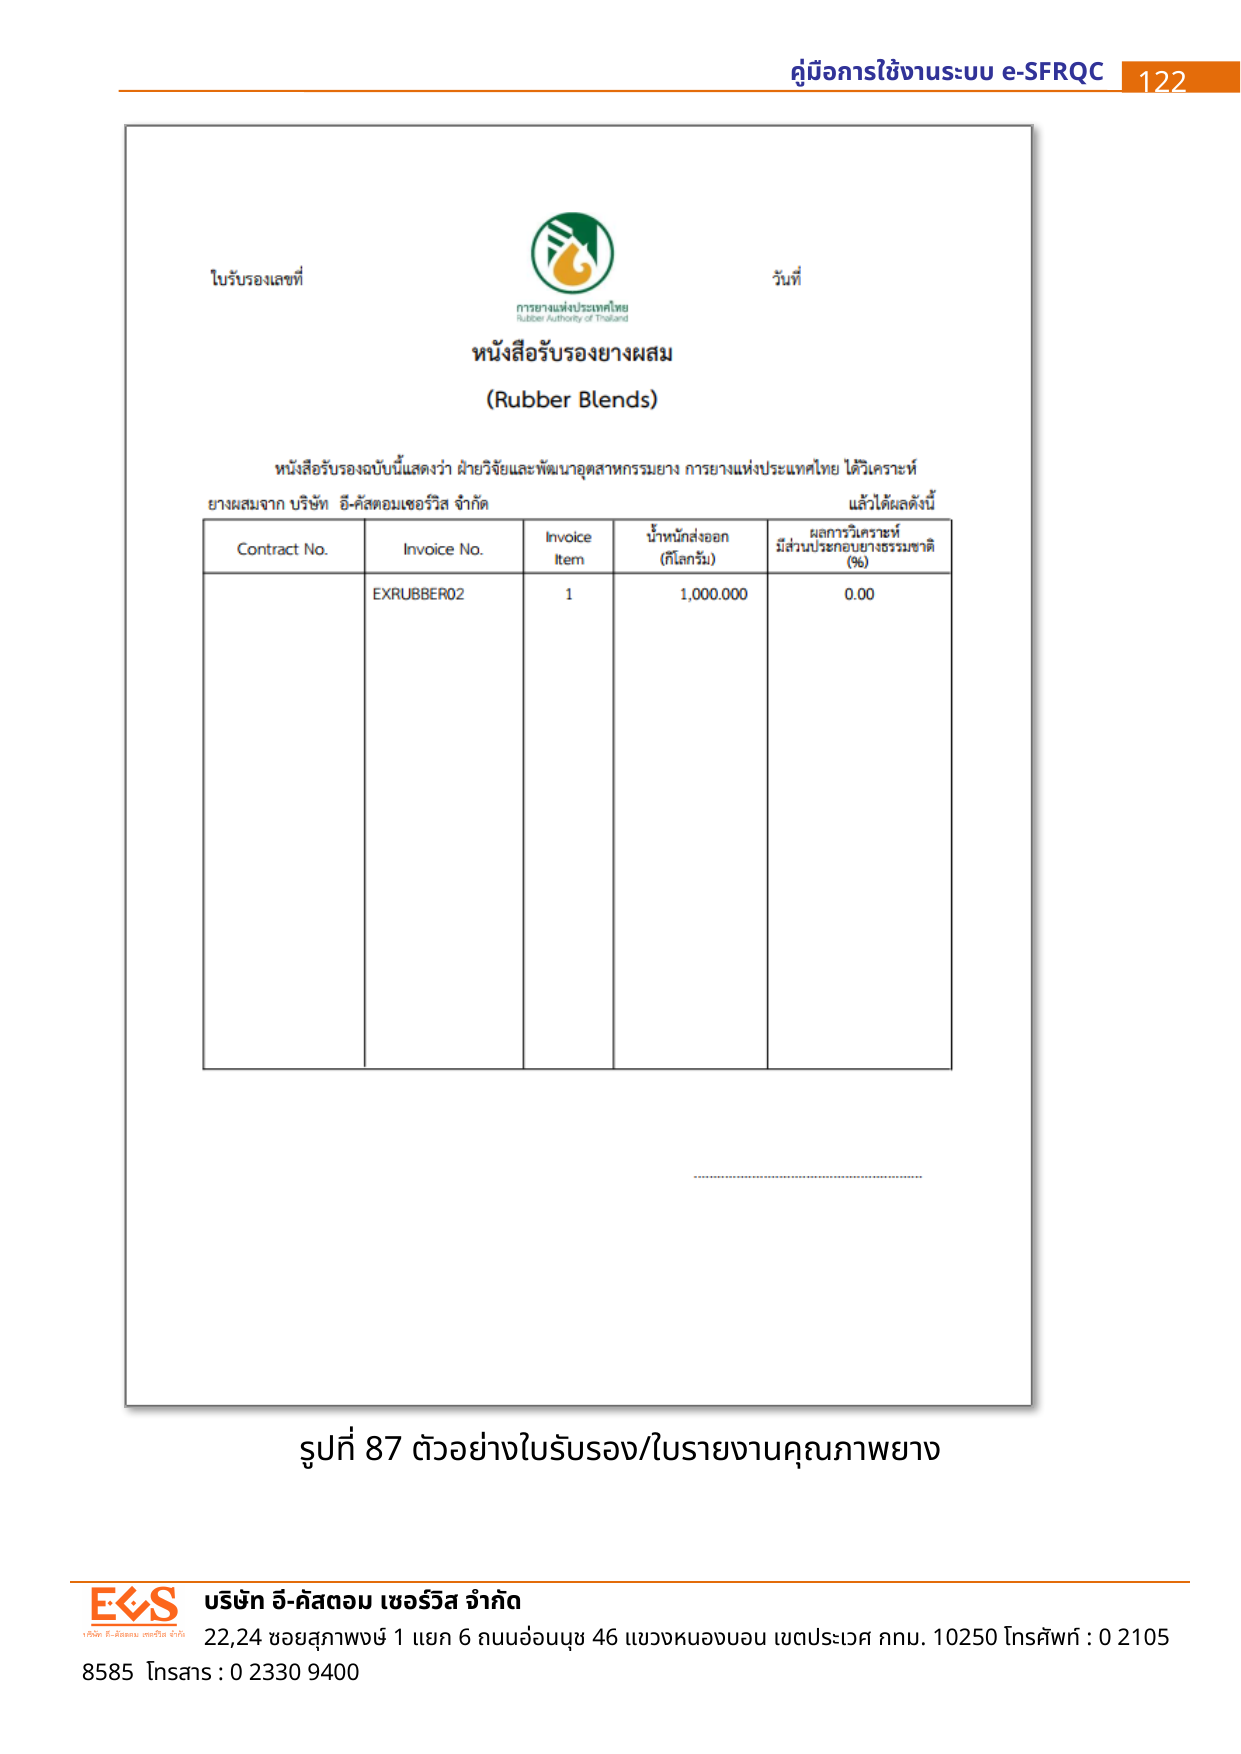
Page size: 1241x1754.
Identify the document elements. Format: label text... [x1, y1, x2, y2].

text รูปที่ 87 ตัวอย่างใบรับรอง/ใบรายงานคุณภาพยาง [118, 1424, 1122, 1475]
picture [81, 1585, 185, 1636]
picture [124, 124, 1034, 1408]
